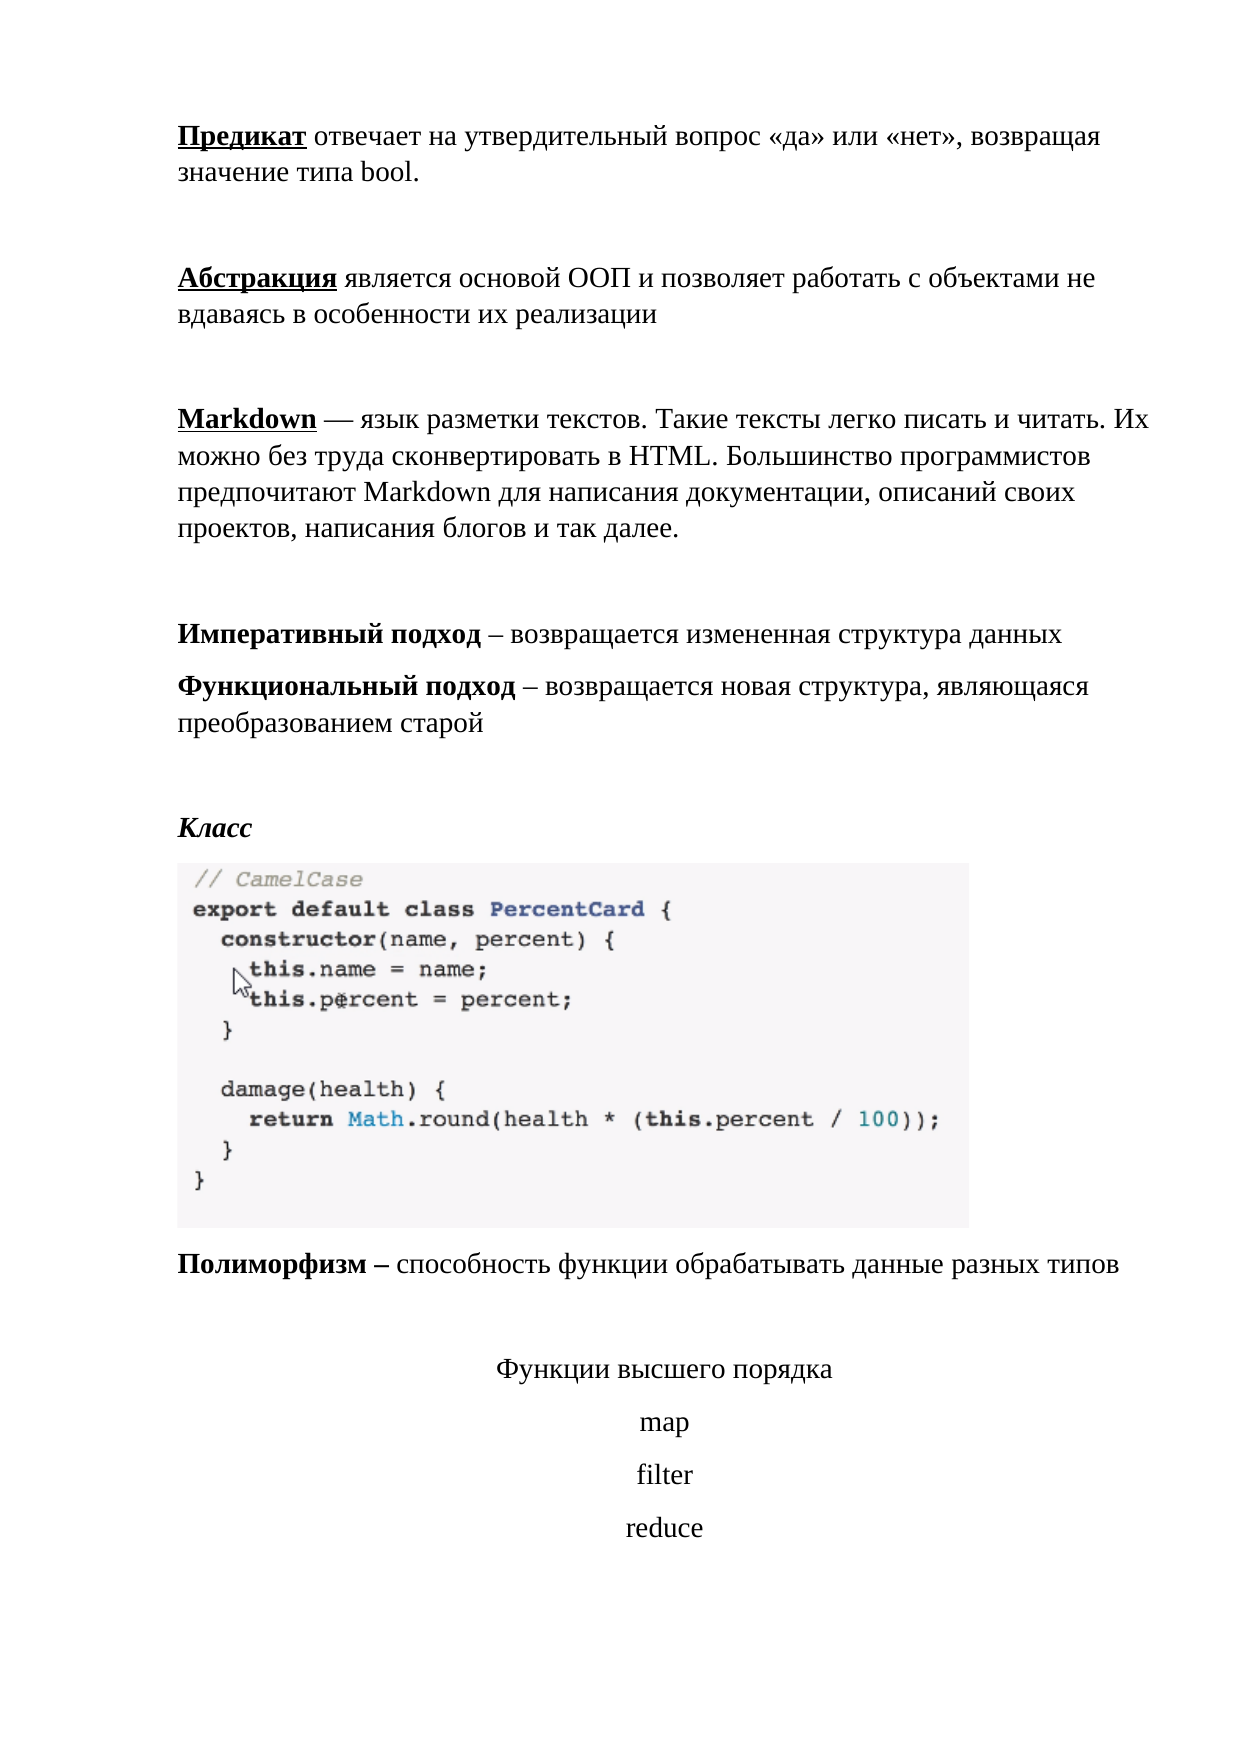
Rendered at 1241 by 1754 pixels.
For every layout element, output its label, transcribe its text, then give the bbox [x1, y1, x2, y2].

text Предикат отвечает на утвердительный вопрос «да» или «нет», возвращая значение типа bool. [177, 118, 1152, 188]
text Абстракция является основой ООП и позволяет работать с объектами не вдаваясь в особенности их реализации [177, 260, 1152, 329]
text Полиморфизм – способность функции обрабатывать данные разных типов [177, 1246, 1152, 1279]
text Markdown — язык разметки текстов. Такие тексты легко писать и читать. Их можно без труда сконвертировать в HTML. Большинство программистов предпочитают Markdown для написания документации, описаний своих проектов, написания блогов и так далее. [177, 402, 1152, 544]
text Функции высшего порядка [177, 1352, 1152, 1385]
text Императивный подход – возвращается измененная структура данных [177, 616, 1152, 649]
text Функциональный подход – возвращается новая структура, являющаяся преобразованием старой [177, 668, 1152, 738]
text filter [177, 1457, 1152, 1491]
text reduce [177, 1510, 1152, 1544]
text map [177, 1404, 1152, 1438]
text Класс [177, 810, 1152, 844]
picture [177, 863, 970, 1228]
